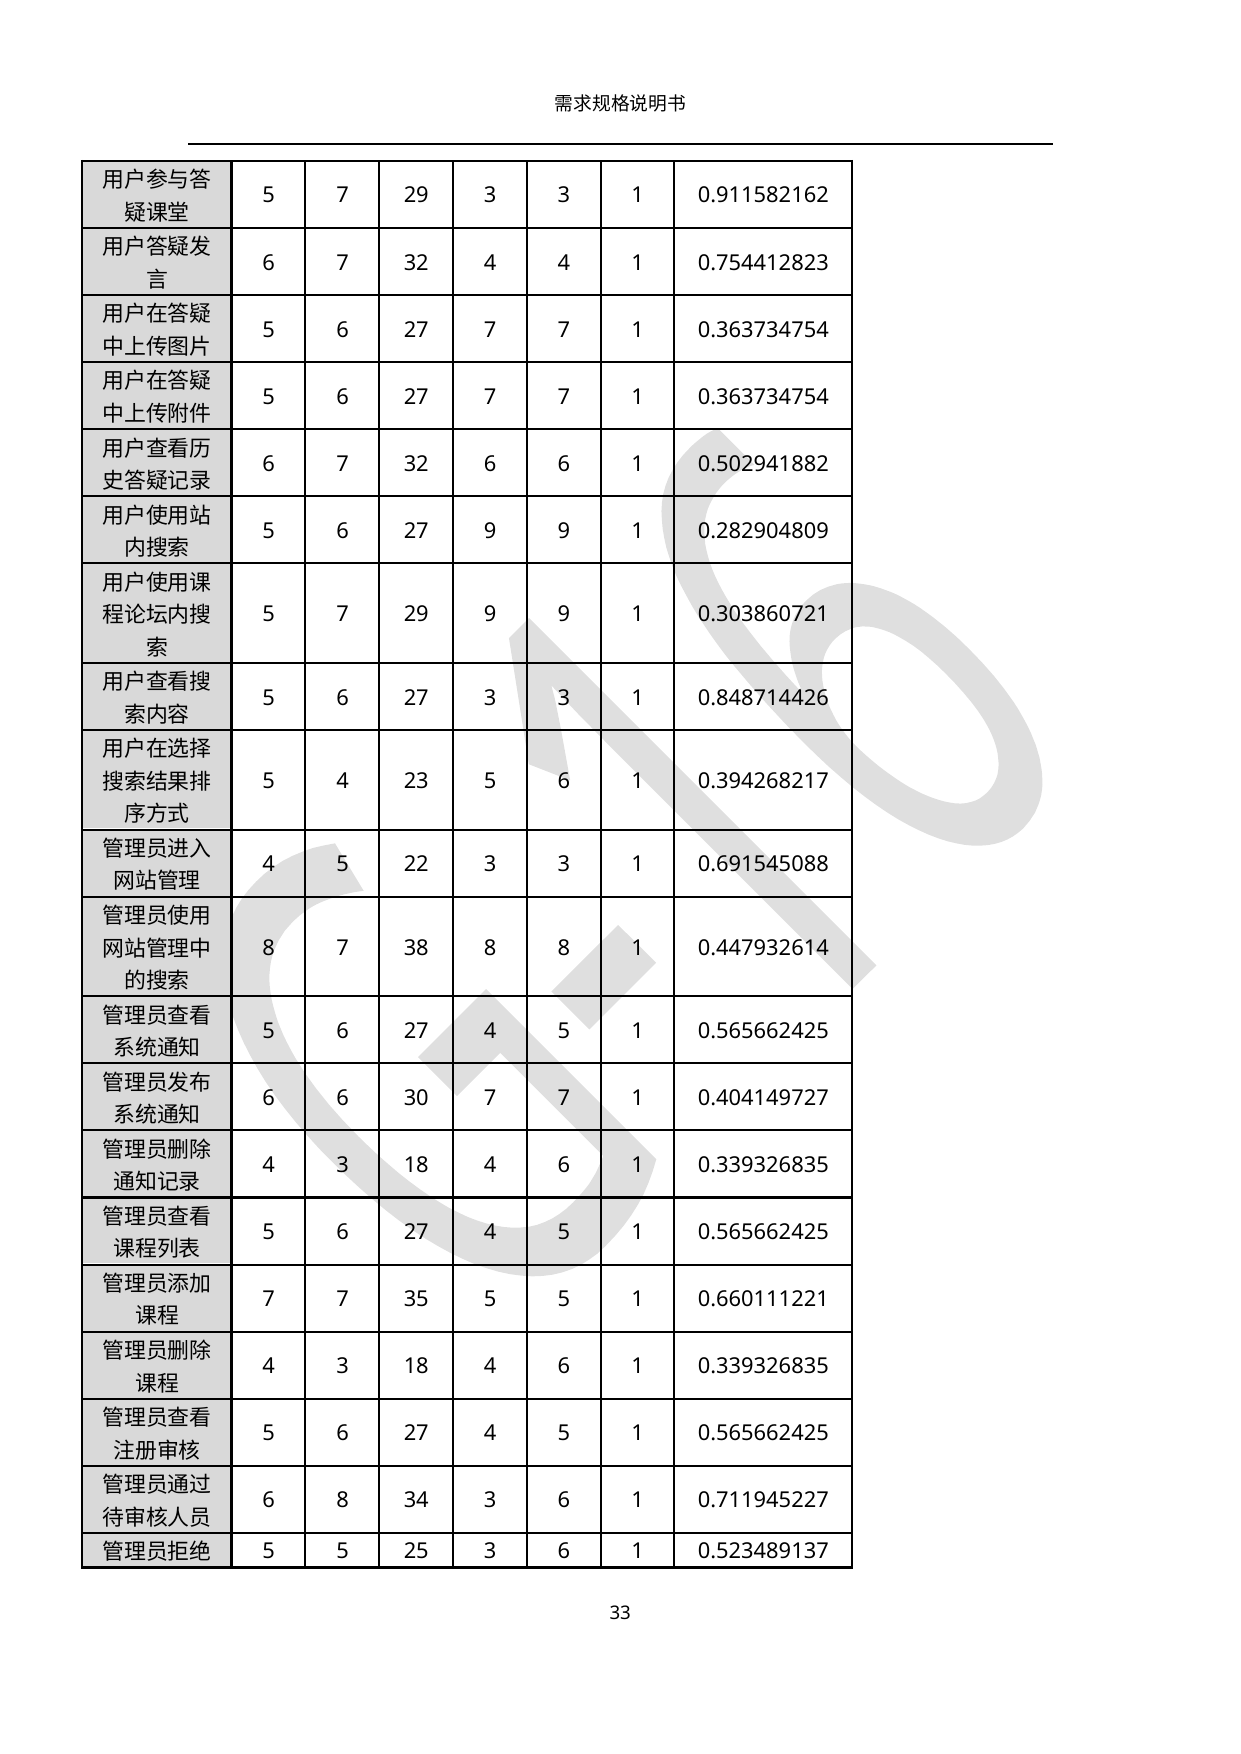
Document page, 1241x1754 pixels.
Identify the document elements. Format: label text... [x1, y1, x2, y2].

table_cell 6 [306, 1064, 378, 1129]
table_cell 34 [380, 1467, 452, 1532]
table_cell 6 [528, 731, 600, 828]
table_cell 0.394268217 [675, 731, 851, 828]
table_cell 4 [306, 731, 378, 828]
table_cell 4 [454, 1131, 526, 1196]
table_cell 6 [528, 1333, 600, 1398]
table_cell 29 [380, 564, 452, 662]
table_cell 5 [233, 1400, 304, 1465]
table_cell 5 [233, 296, 304, 361]
table_cell 5 [233, 363, 304, 428]
table_cell 用户在答疑中上传附件 [83, 363, 230, 428]
table_cell 3 [454, 831, 526, 896]
table_cell 6 [528, 1534, 600, 1566]
table_cell 6 [233, 229, 304, 294]
table_cell 3 [528, 162, 600, 227]
table_cell 8 [306, 1467, 378, 1532]
table_cell 5 [528, 997, 600, 1062]
table_cell 25 [380, 1534, 452, 1566]
table_cell 0.523489137 [675, 1534, 851, 1566]
table_cell 1 [602, 1131, 673, 1196]
table_cell 5 [233, 1199, 304, 1263]
table_cell 6 [306, 664, 378, 729]
table_cell 27 [380, 1199, 452, 1263]
table_cell 27 [380, 497, 452, 562]
table_cell 0.339326835 [675, 1131, 851, 1196]
table_cell 1 [602, 898, 673, 995]
table_cell 27 [380, 296, 452, 361]
table_cell 32 [380, 229, 452, 294]
table_cell 5 [454, 731, 526, 828]
table_cell 5 [233, 497, 304, 562]
table_cell 7 [306, 229, 378, 294]
table_cell 1 [602, 831, 673, 896]
table_cell 1 [602, 664, 673, 729]
table_cell 1 [602, 430, 673, 495]
table_cell 5 [233, 564, 304, 662]
table_cell 5 [528, 1266, 600, 1331]
table_cell 管理员查看课程列表 [83, 1199, 230, 1263]
table_cell 0.565662425 [675, 1400, 851, 1465]
table_cell 7 [454, 296, 526, 361]
table_cell 0.911582162 [675, 162, 851, 227]
table_cell 6 [528, 1131, 600, 1196]
table_cell 5 [528, 1400, 600, 1465]
table_cell 32 [380, 430, 452, 495]
table_cell 1 [602, 1467, 673, 1532]
table_cell 22 [380, 831, 452, 896]
table_cell 6 [306, 1199, 378, 1263]
table_cell 27 [380, 363, 452, 428]
table_cell 6 [528, 430, 600, 495]
table_cell 管理员进入网站管理 [83, 831, 230, 896]
table_cell 7 [306, 898, 378, 995]
table_cell 6 [233, 1064, 304, 1129]
table_cell 3 [306, 1333, 378, 1398]
table_cell 0.754412823 [675, 229, 851, 294]
table_cell 管理员添加课程 [83, 1266, 230, 1331]
table_cell 6 [454, 430, 526, 495]
table_cell 0.303860721 [675, 564, 851, 662]
table_cell 4 [454, 1199, 526, 1263]
table_cell 1 [602, 731, 673, 828]
table_cell 9 [528, 497, 600, 562]
table_cell 3 [528, 831, 600, 896]
table_cell 1 [602, 1534, 673, 1566]
table_cell 8 [233, 898, 304, 995]
table_cell 用户查看搜索内容 [83, 664, 230, 729]
table_cell 0.691545088 [675, 831, 851, 896]
table_cell 管理员拒绝待审核人员 [83, 1534, 230, 1566]
table_cell 1 [602, 1266, 673, 1331]
table_cell 4 [454, 1400, 526, 1465]
table_cell 8 [528, 898, 600, 995]
table_cell 管理员删除通知记录 [83, 1131, 230, 1196]
table_cell 5 [233, 664, 304, 729]
table_cell 38 [380, 898, 452, 995]
table_cell 1 [602, 363, 673, 428]
table_cell 7 [306, 162, 378, 227]
table_cell 27 [380, 997, 452, 1062]
table_cell 1 [602, 162, 673, 227]
table_cell 6 [306, 363, 378, 428]
table_cell 7 [306, 1266, 378, 1331]
table_cell 3 [454, 1467, 526, 1532]
table_cell 用户在选择搜索结果排序方式 [83, 731, 230, 828]
table_cell 18 [380, 1131, 452, 1196]
table_cell 0.565662425 [675, 997, 851, 1062]
table_cell 7 [306, 430, 378, 495]
table_cell 1 [602, 229, 673, 294]
table_cell 3 [306, 1131, 378, 1196]
table_cell 5 [233, 997, 304, 1062]
table_cell 8 [454, 898, 526, 995]
table_cell 9 [454, 497, 526, 562]
table_cell 4 [233, 1333, 304, 1398]
table_cell 用户答疑发言 [83, 229, 230, 294]
table_cell 1 [602, 1400, 673, 1465]
table_cell 5 [233, 162, 304, 227]
table_cell 7 [528, 1064, 600, 1129]
table_cell 5 [454, 1266, 526, 1331]
table_cell 27 [380, 664, 452, 729]
table_cell 7 [528, 296, 600, 361]
table_cell 1 [602, 1199, 673, 1263]
table_cell 1 [602, 997, 673, 1062]
table_cell 5 [528, 1199, 600, 1263]
table_cell 27 [380, 1400, 452, 1465]
table_cell 0.339326835 [675, 1333, 851, 1398]
table_cell 9 [454, 564, 526, 662]
table_cell 0.502941882 [675, 430, 851, 495]
table_cell 6 [233, 1467, 304, 1532]
table_cell 用户参与答疑课堂 [83, 162, 230, 227]
table_cell 3 [454, 162, 526, 227]
table_cell 管理员发布系统通知 [83, 1064, 230, 1129]
table_cell 5 [306, 1534, 378, 1566]
table_cell 9 [528, 564, 600, 662]
table_cell 3 [454, 664, 526, 729]
table_cell 0.363734754 [675, 363, 851, 428]
table_cell 0.565662425 [675, 1199, 851, 1263]
table_cell 30 [380, 1064, 452, 1129]
table_cell 0.363734754 [675, 296, 851, 361]
table_cell 6 [528, 1467, 600, 1532]
table_cell 7 [233, 1266, 304, 1331]
table_cell 0.711945227 [675, 1467, 851, 1532]
table_cell 4 [454, 229, 526, 294]
table_cell 管理员通过待审核人员 [83, 1467, 230, 1532]
table_cell 3 [454, 1534, 526, 1566]
table_cell 0.282904809 [675, 497, 851, 562]
table_cell 0.404149727 [675, 1064, 851, 1129]
table_cell 0.447932614 [675, 898, 851, 995]
table_cell 4 [454, 1333, 526, 1398]
table_cell 1 [602, 564, 673, 662]
table_cell 5 [233, 731, 304, 828]
table_cell 7 [306, 564, 378, 662]
table_cell 用户使用站内搜索 [83, 497, 230, 562]
table_cell 1 [602, 296, 673, 361]
table_cell 4 [233, 1131, 304, 1196]
table_cell 6 [306, 296, 378, 361]
table_cell 7 [454, 1064, 526, 1129]
table_cell 4 [528, 229, 600, 294]
table_cell 管理员删除课程 [83, 1333, 230, 1398]
table_cell 6 [233, 430, 304, 495]
table_cell 管理员查看注册审核 [83, 1400, 230, 1465]
table_cell 29 [380, 162, 452, 227]
table_cell 23 [380, 731, 452, 828]
table_cell 用户使用课程论坛内搜索 [83, 564, 230, 662]
table_cell 5 [306, 831, 378, 896]
table_cell 管理员查看系统通知 [83, 997, 230, 1062]
table_cell 6 [306, 497, 378, 562]
table_cell 1 [602, 1064, 673, 1129]
table_cell 18 [380, 1333, 452, 1398]
table_cell 7 [528, 363, 600, 428]
table_cell 4 [233, 831, 304, 896]
table_cell 5 [233, 1534, 304, 1566]
table_cell 7 [454, 363, 526, 428]
table_cell 0.848714426 [675, 664, 851, 729]
table_cell 4 [454, 997, 526, 1062]
table_cell 6 [306, 1400, 378, 1465]
table_cell 1 [602, 497, 673, 562]
table_cell 用户在答疑中上传图片 [83, 296, 230, 361]
table_cell 用户查看历史答疑记录 [83, 430, 230, 495]
table_cell 35 [380, 1266, 452, 1331]
table_cell 0.660111221 [675, 1266, 851, 1331]
table_cell 管理员使用网站管理中的搜索 [83, 898, 230, 995]
table_cell 6 [306, 997, 378, 1062]
table_cell 3 [528, 664, 600, 729]
table_cell 1 [602, 1333, 673, 1398]
